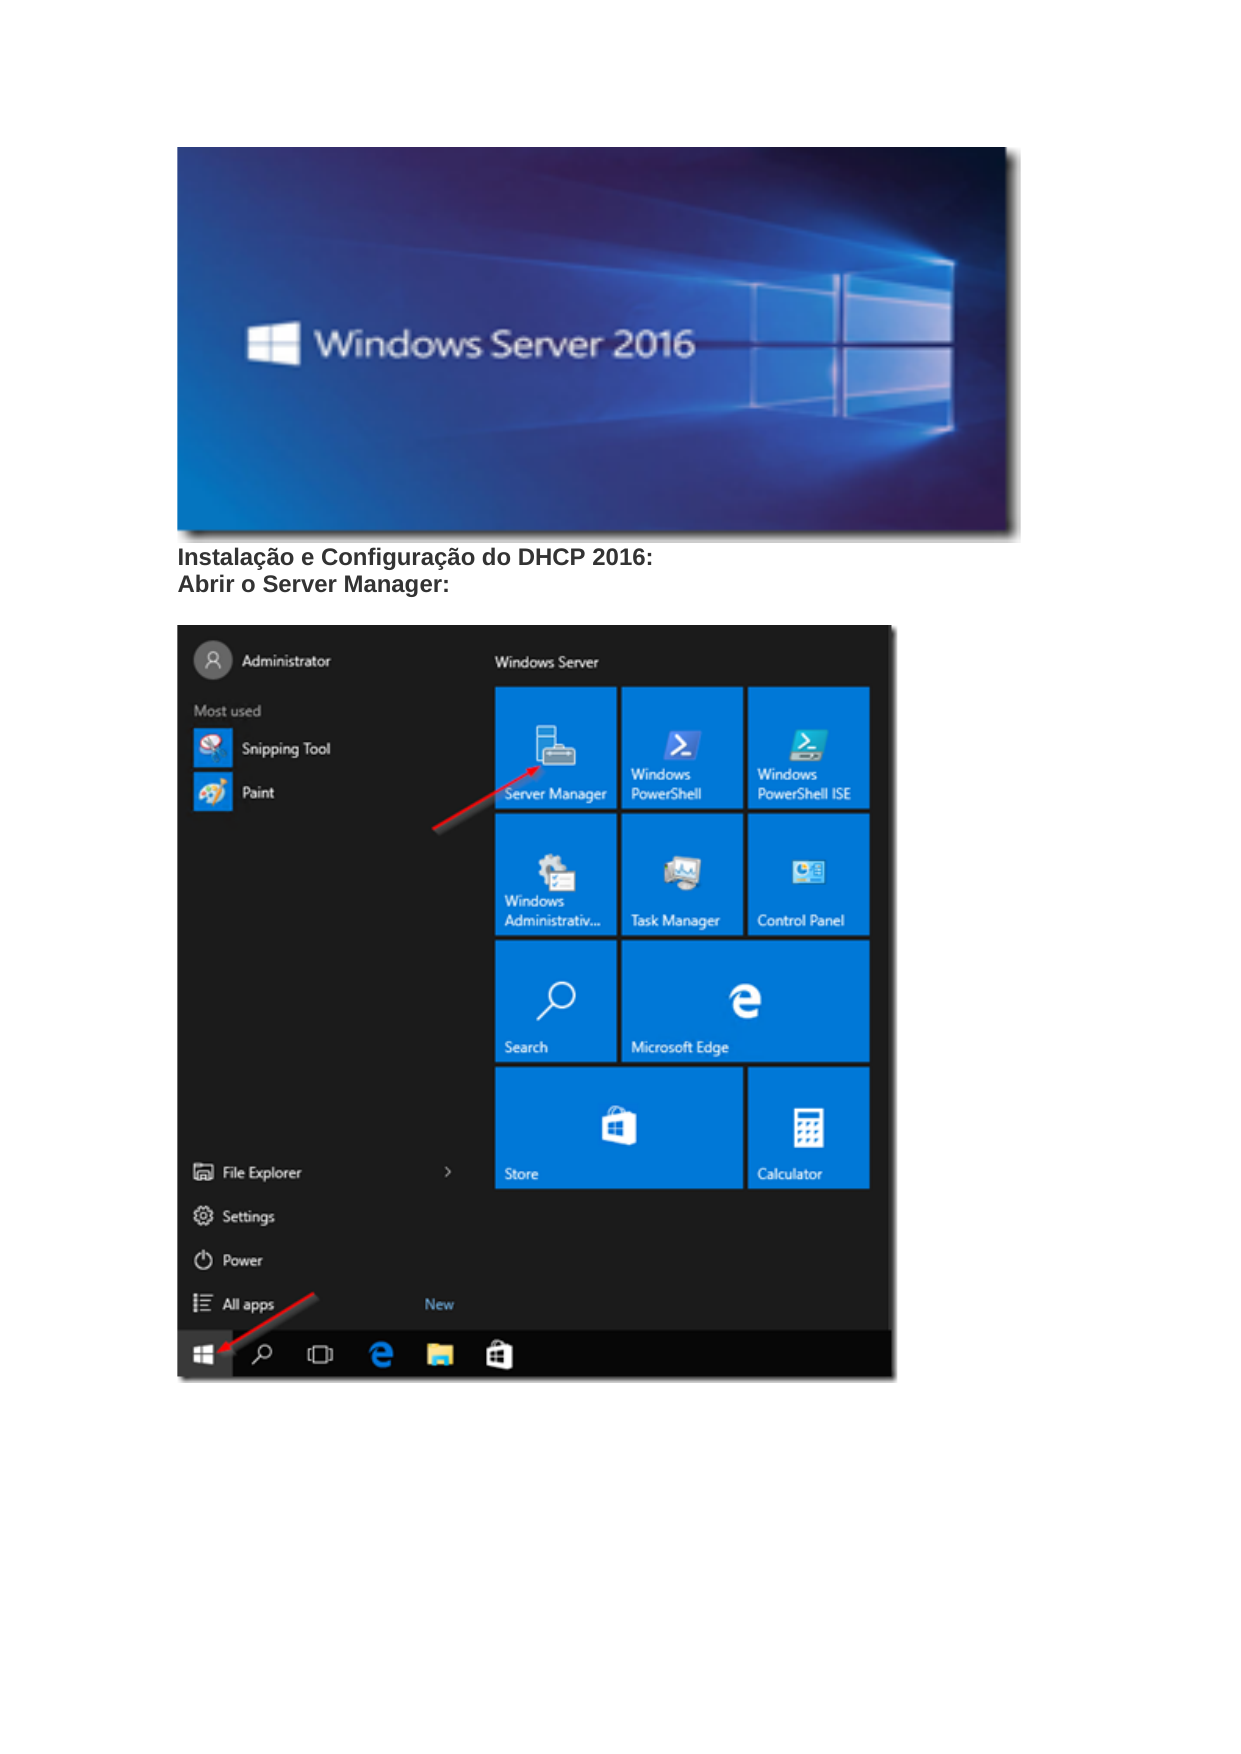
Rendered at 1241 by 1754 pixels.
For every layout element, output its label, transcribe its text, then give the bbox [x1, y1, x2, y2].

picture [177, 625, 898, 1383]
text Instalação e Configuração do DHCP 2016: [177, 542, 1063, 570]
text Abrir o Server Manager: [177, 570, 1063, 598]
picture [177, 147, 1021, 543]
